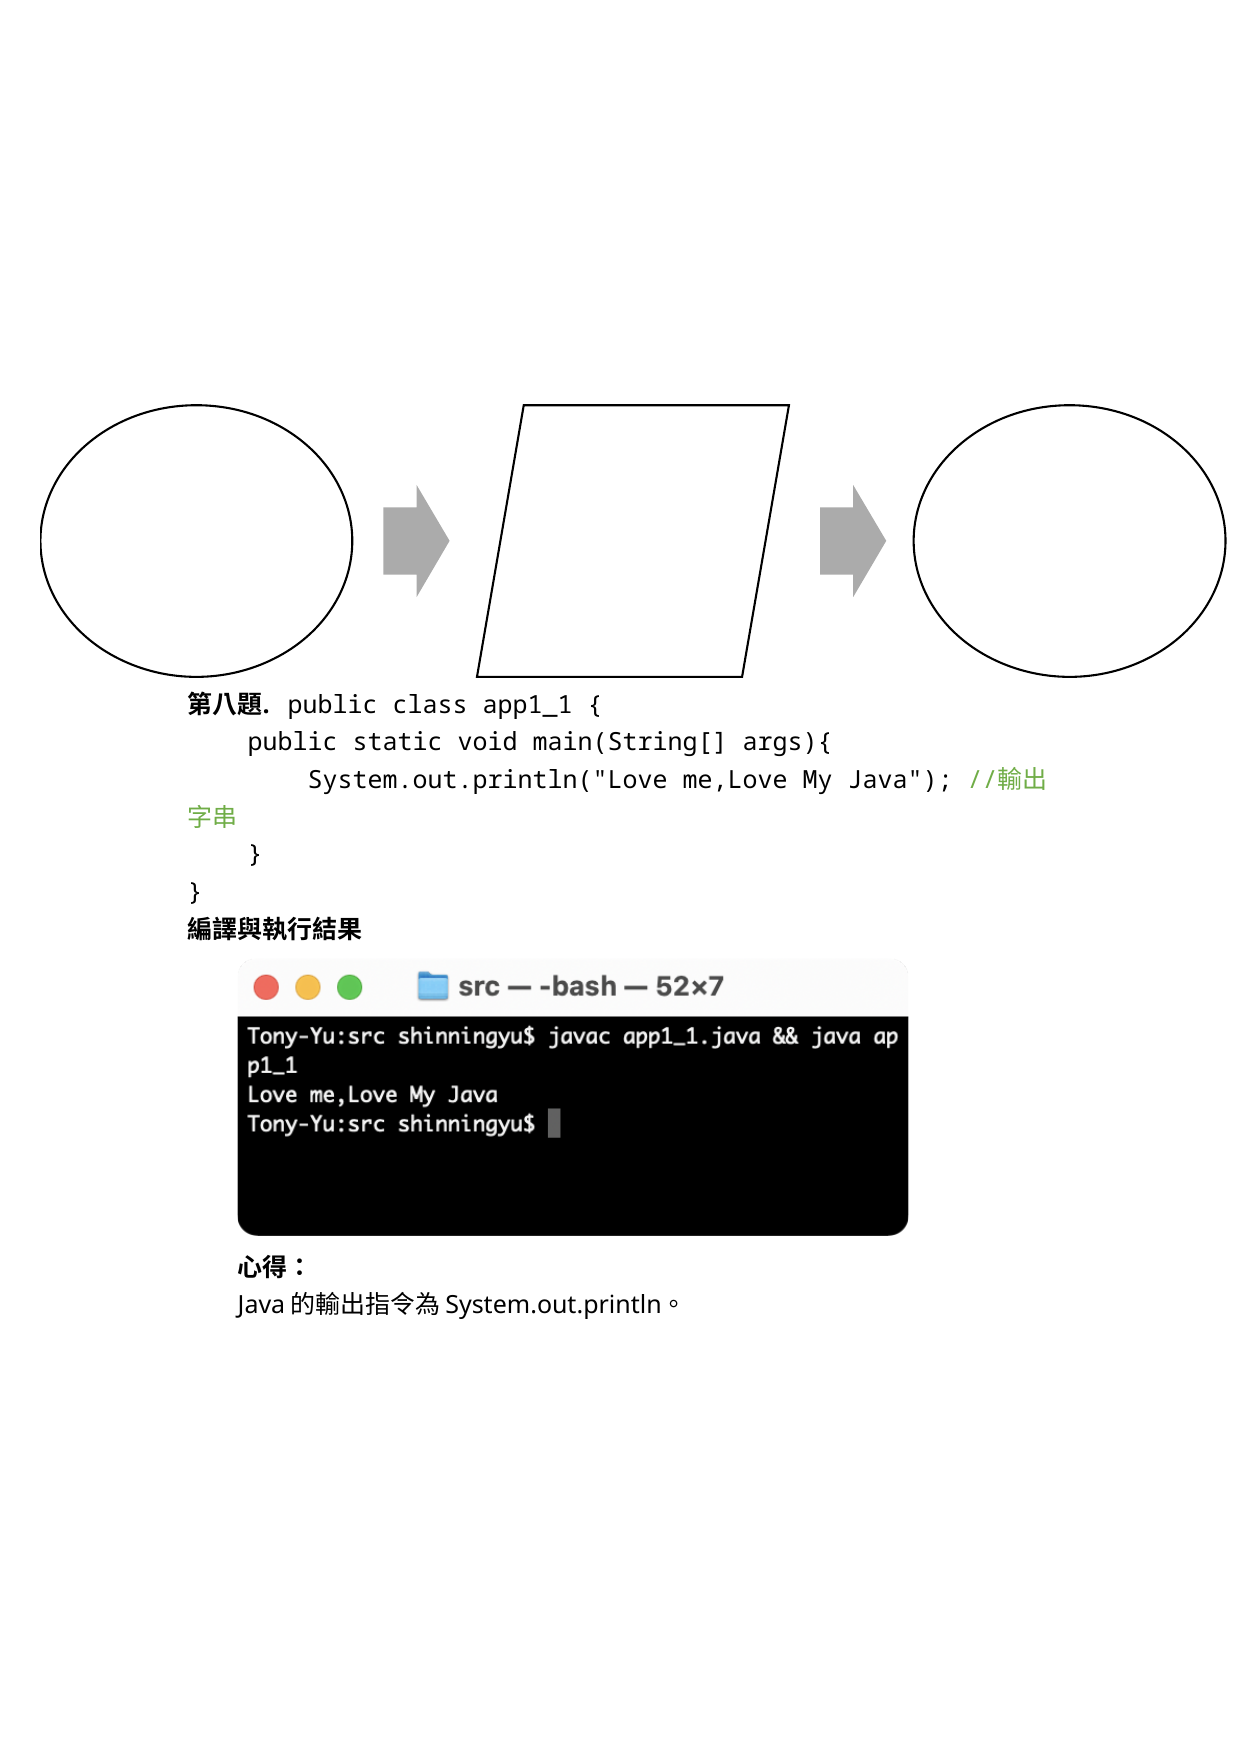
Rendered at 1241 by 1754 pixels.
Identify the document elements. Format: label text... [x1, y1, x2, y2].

text } [187, 834, 1053, 872]
text } [187, 872, 1053, 909]
list 心得： [237, 1247, 1053, 1284]
list Java的輸出指令為System.out.println。 [237, 1284, 1053, 1322]
text 編譯與執行結果 [187, 909, 1053, 947]
list public class app1_1 { [187, 159, 1053, 722]
text System.out.println("Love me,Love My Java"); //輸出字串 [187, 759, 1053, 834]
text public static void main(String[] args){ [187, 722, 1053, 759]
picture [237, 958, 909, 1236]
